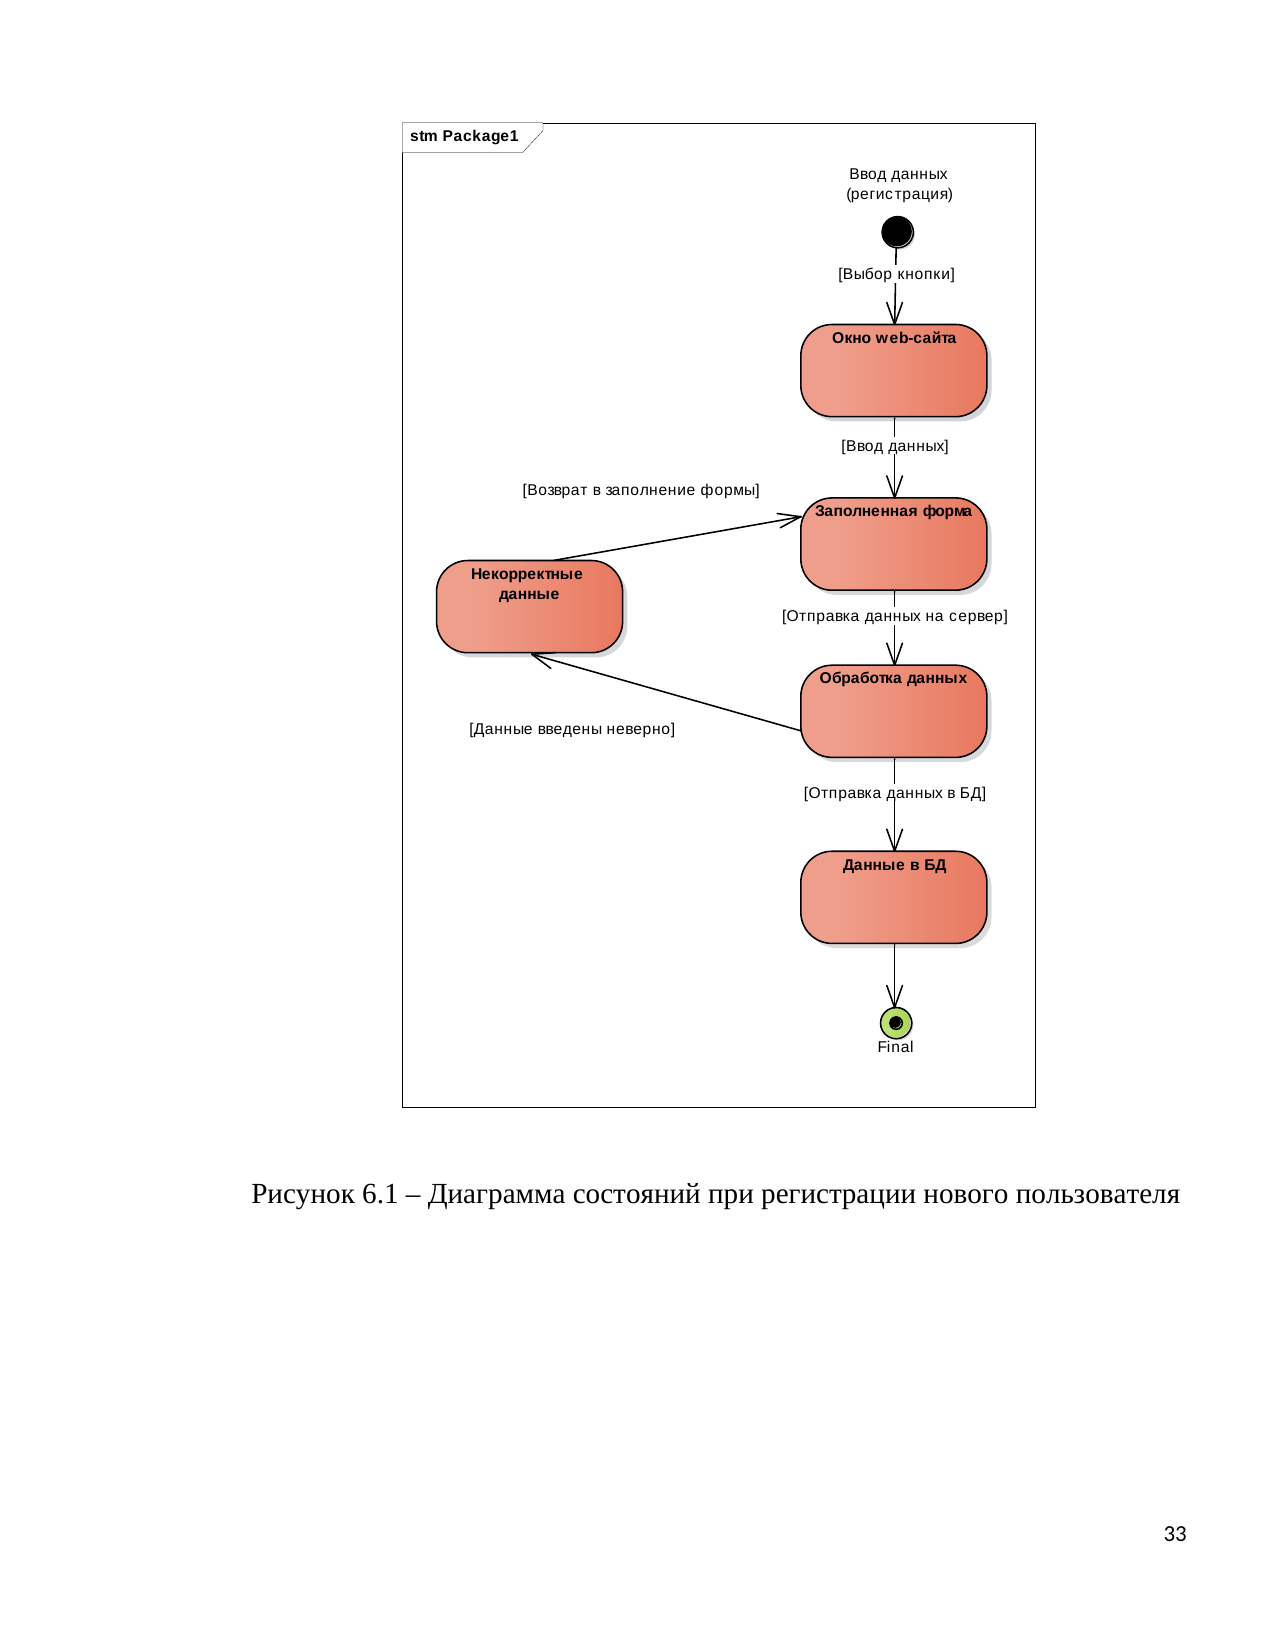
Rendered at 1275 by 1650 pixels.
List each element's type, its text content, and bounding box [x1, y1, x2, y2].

text Рисунок 6.1 – Диаграмма состояний при регистрации нового пользователя [177, 1176, 1186, 1210]
